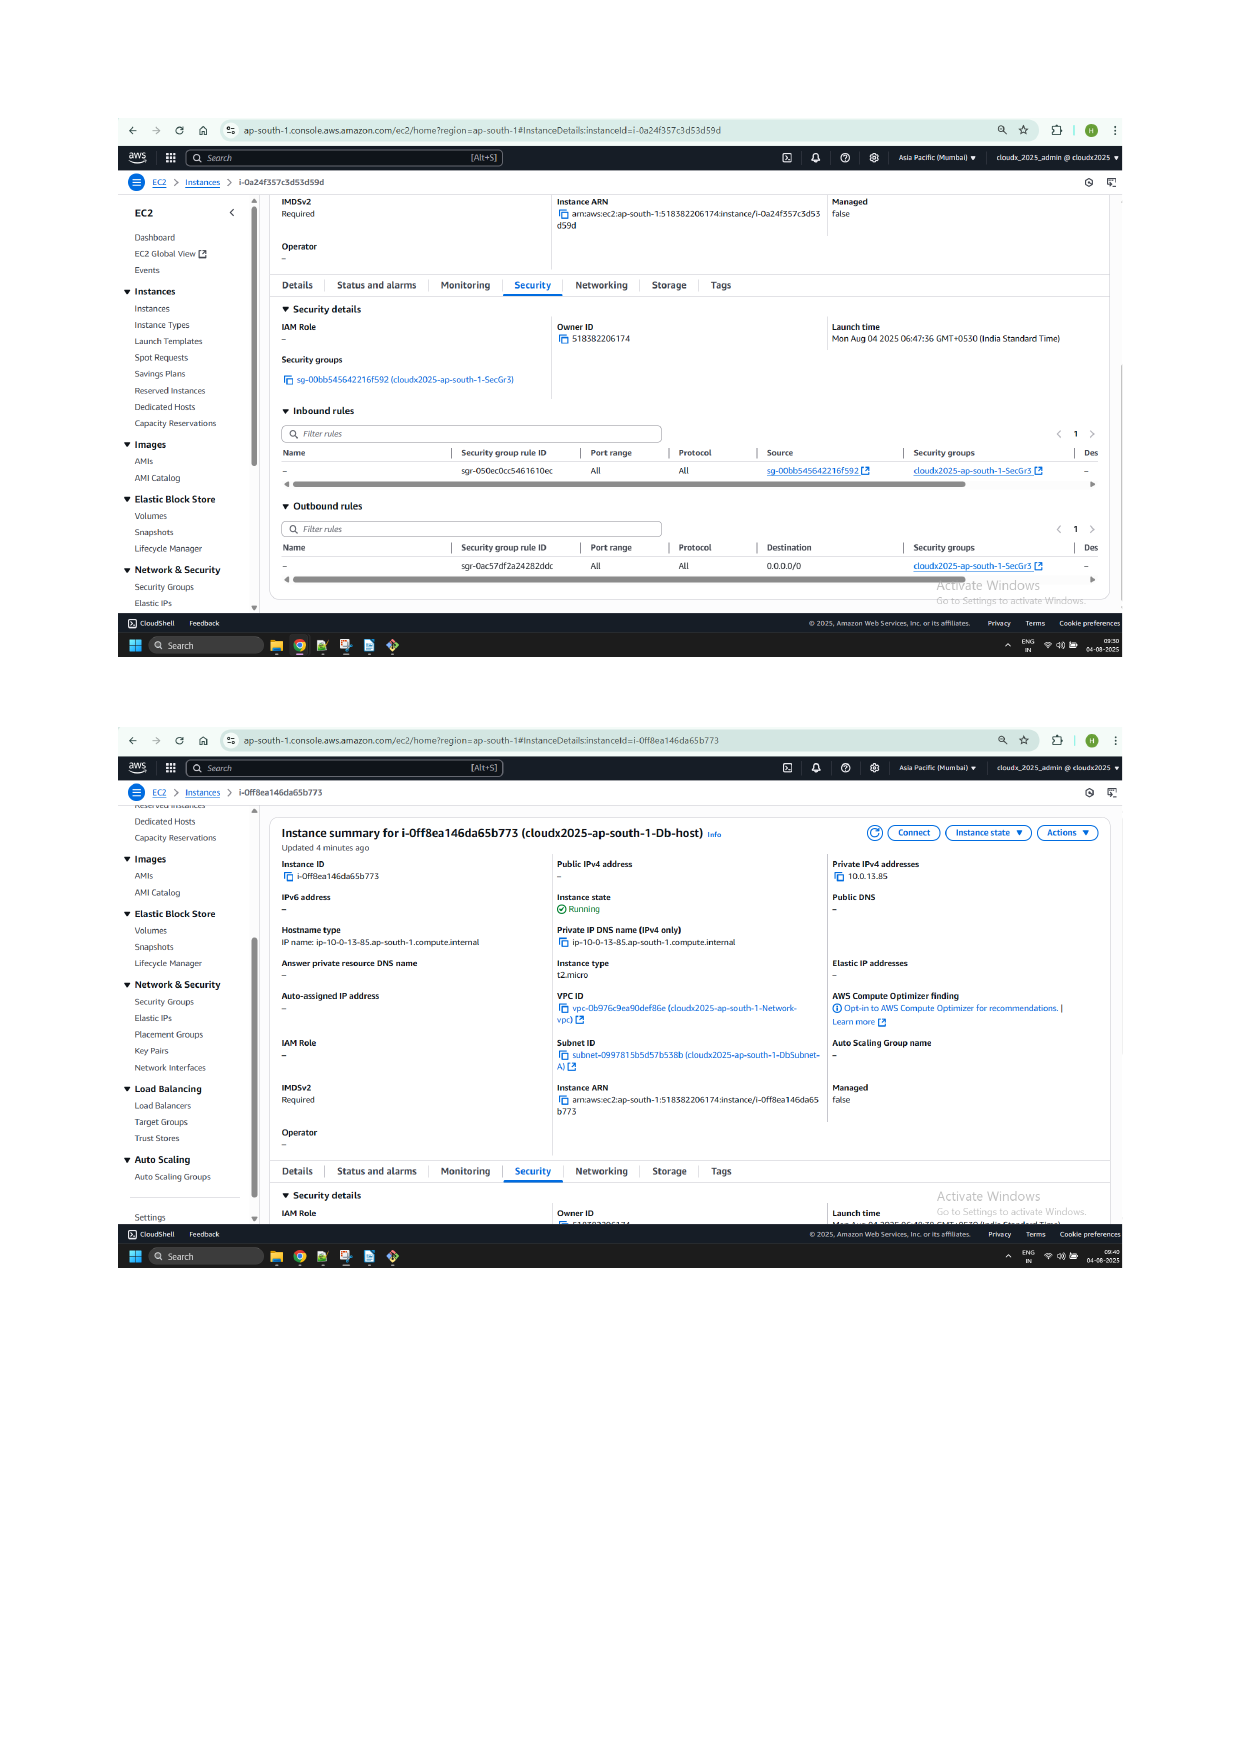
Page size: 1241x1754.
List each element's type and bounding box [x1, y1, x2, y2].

picture [118, 118, 1123, 657]
picture [118, 727, 1123, 1268]
